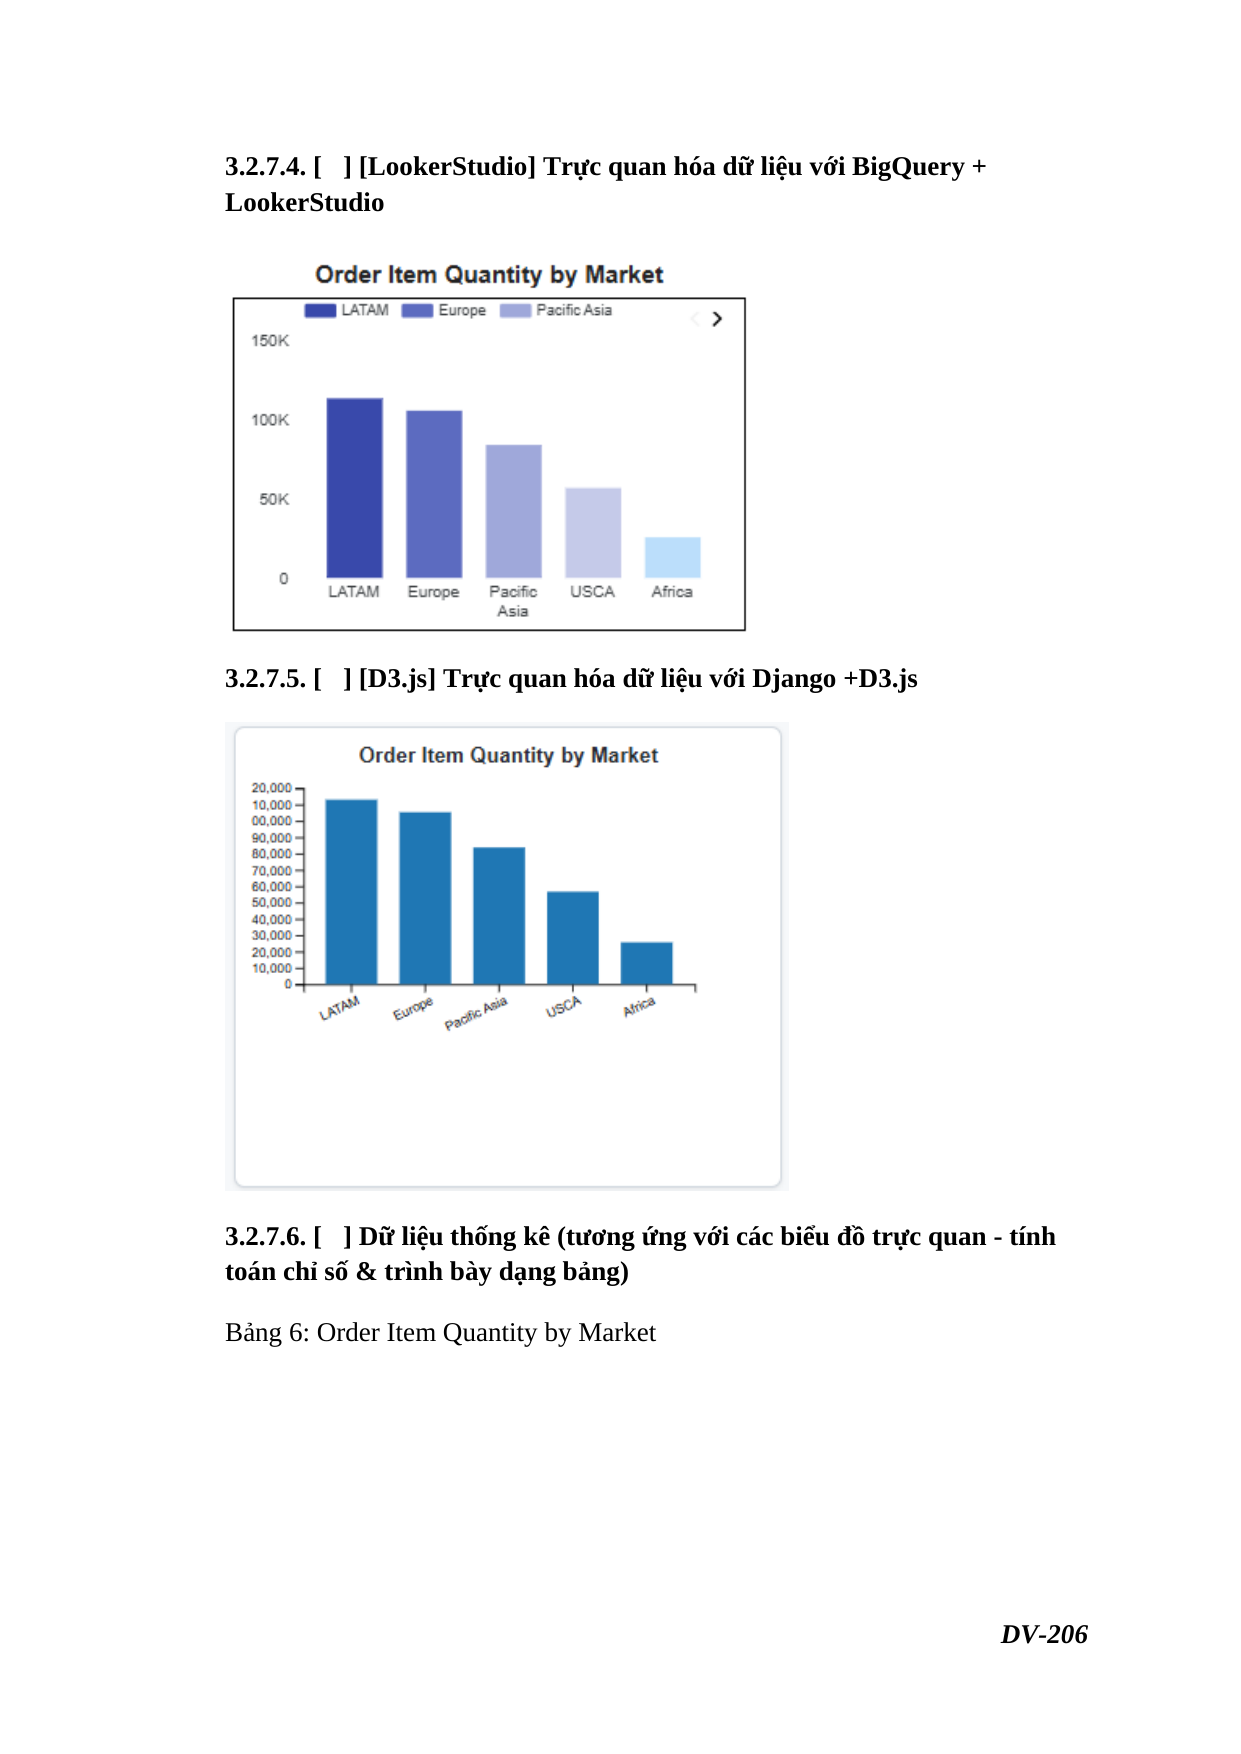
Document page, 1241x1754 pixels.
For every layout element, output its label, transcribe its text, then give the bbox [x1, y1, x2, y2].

picture [225, 246, 750, 633]
subtitle 3.2.7.5. [🔎] [D3.js] Trực quan hóa dữ liệu với Django +D3.js [225, 662, 1090, 693]
text Bảng 6: Order Item Quantity by Market [225, 1316, 1090, 1347]
subtitle 3.2.7.4. [🔎] [LookerStudio] Trực quan hóa dữ liệu với BigQuery + LookerStudio [225, 150, 1090, 217]
picture [225, 722, 789, 1191]
subtitle 3.2.7.6. [🔎] Dữ liệu thống kê (tương ứng với các biểu đồ trực quan - tính toán chỉ số & trình bày dạng bảng) [225, 1220, 1090, 1287]
